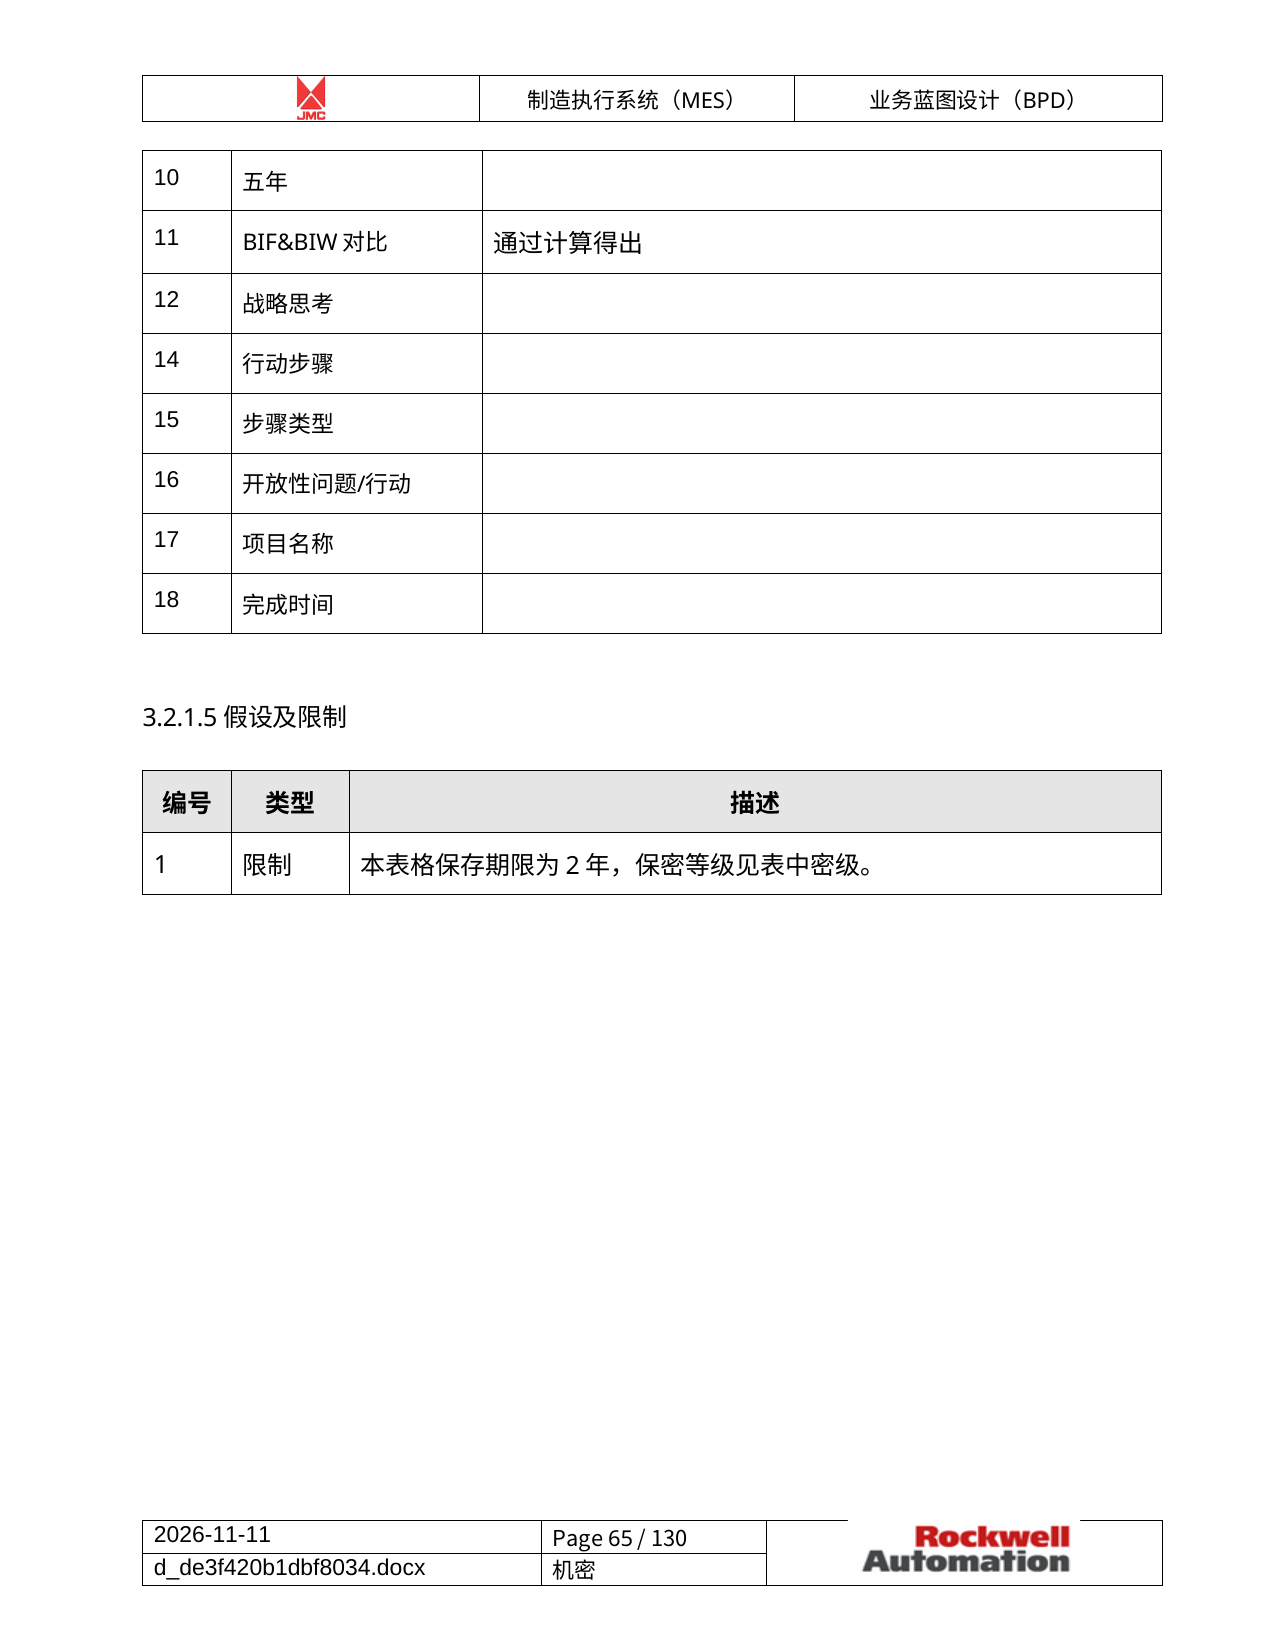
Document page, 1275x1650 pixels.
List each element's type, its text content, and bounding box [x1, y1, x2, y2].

table_cell 限制 [232, 833, 349, 894]
table_cell 16 [143, 454, 231, 513]
table_cell [483, 514, 1161, 573]
table_cell 行动步骤 [232, 334, 482, 393]
table_cell [483, 394, 1161, 453]
table_cell 18 [143, 574, 231, 633]
table_cell 五年 [232, 151, 482, 210]
table_cell 12 [143, 274, 231, 332]
table_cell [483, 334, 1161, 393]
table_cell 完成时间 [232, 574, 482, 633]
table_header 类型 [232, 771, 349, 832]
picture [847, 1520, 1080, 1577]
table_cell BIF&BIW对比 [232, 211, 482, 272]
picture [296, 76, 326, 121]
table_header 编号 [143, 771, 231, 832]
subtitle 假设及限制 [142, 700, 1162, 734]
table_cell 开放性问题/行动 [232, 454, 482, 513]
table_cell [483, 574, 1161, 633]
table_cell [483, 151, 1161, 210]
table_cell [483, 454, 1161, 513]
table_cell 14 [143, 334, 231, 393]
table_cell [483, 274, 1161, 332]
table_cell 本表格保存期限为2年，保密等级见表中密级。 [350, 833, 1161, 894]
table_cell 通过计算得出 [483, 211, 1161, 272]
table_cell 1 [143, 833, 231, 894]
table_cell 10 [143, 151, 231, 210]
table_cell 步骤类型 [232, 394, 482, 453]
table_cell 战略思考 [232, 274, 482, 332]
table_header 描述 [350, 771, 1161, 832]
table_cell 17 [143, 514, 231, 573]
table_cell 15 [143, 394, 231, 453]
table_cell 项目名称 [232, 514, 482, 573]
table_cell 11 [143, 211, 231, 272]
